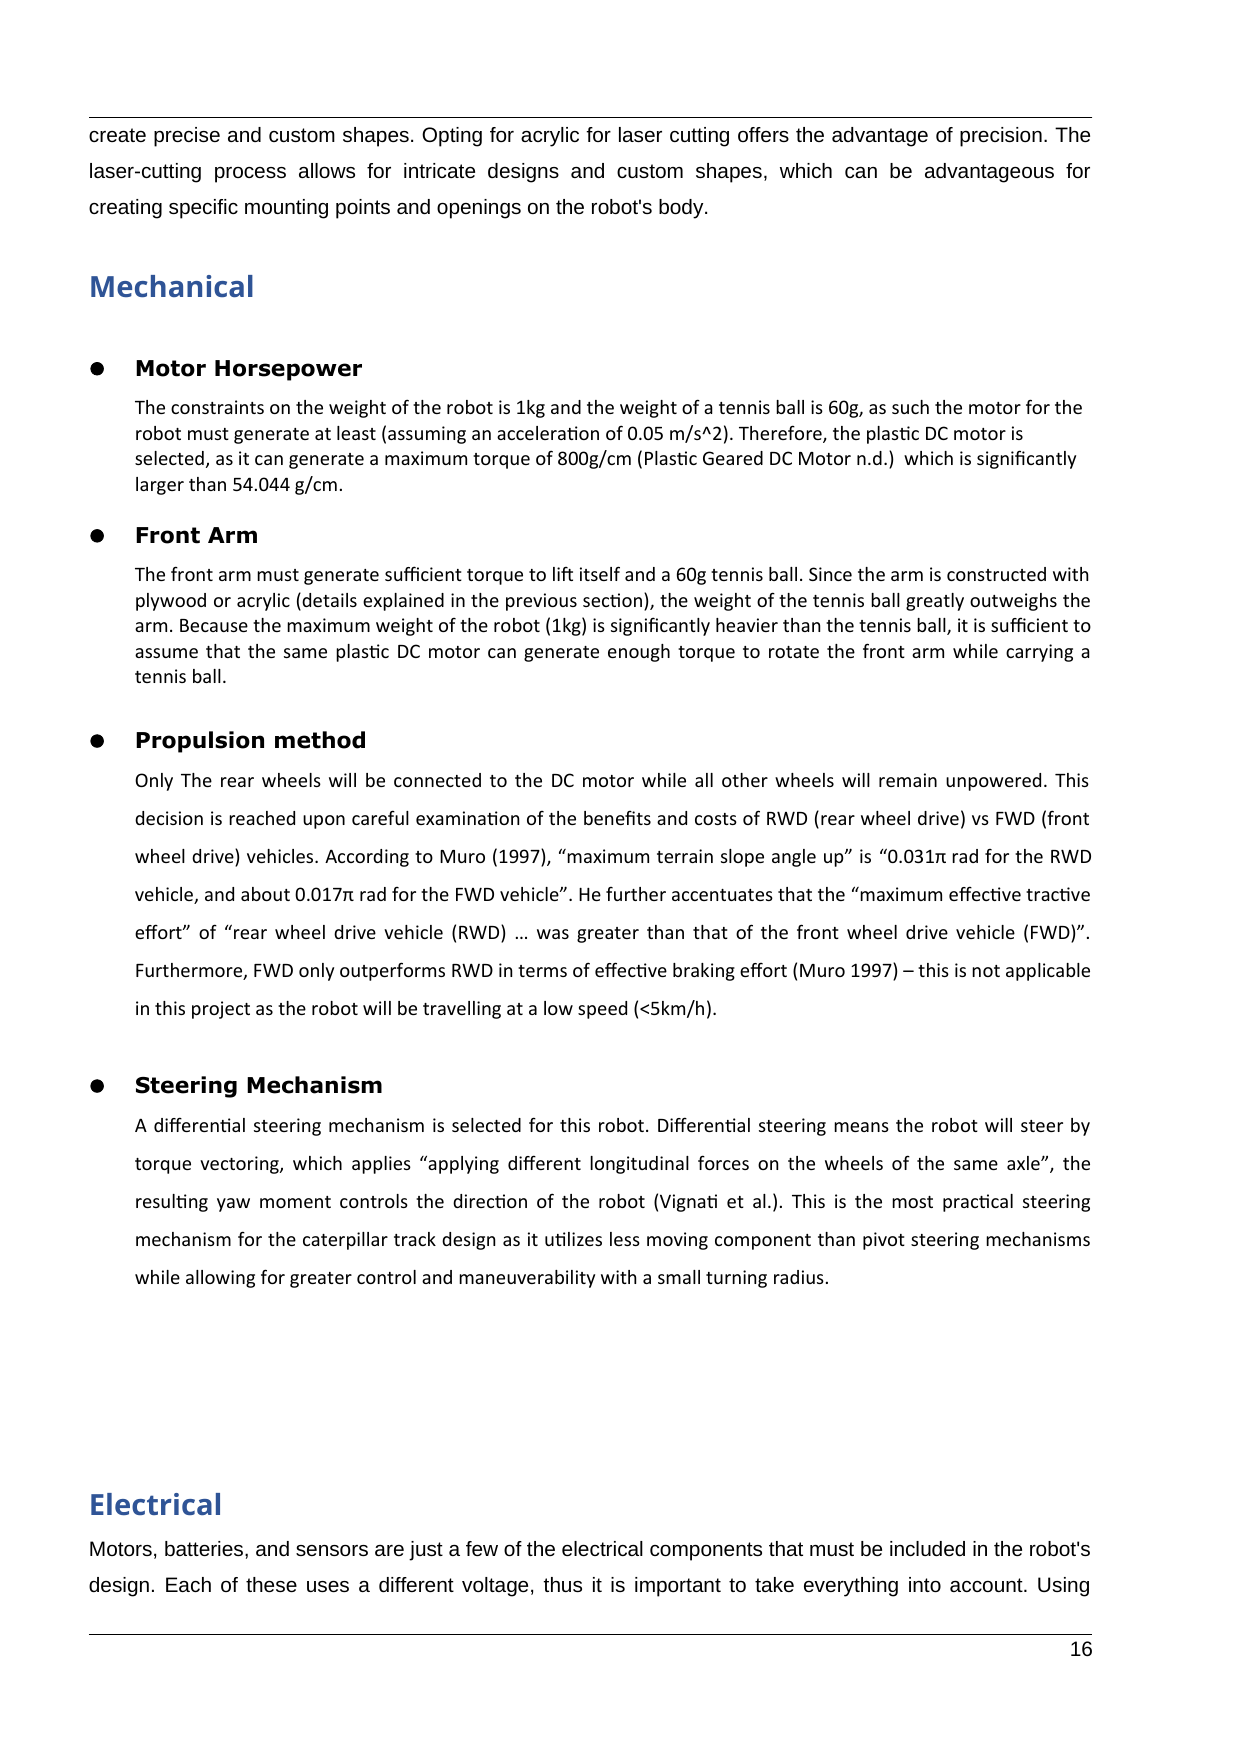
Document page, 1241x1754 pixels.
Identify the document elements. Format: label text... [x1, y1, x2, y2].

list The front arm must generate sufficient torque to lift itself and a 60g tennis ball. Since the arm is constructed with plywood or acrylic (details explained in the previous section), the weight of the tennis ball greatly outweighs the arm. Because the maximum weight of the robot (1kg) is significantly heavier than the tennis ball, it is sufficient to assume that the same plastic DC motor can generate enough torque to rotate the front arm while carrying a tennis ball. [134, 562, 1092, 689]
list Front Arm [89, 522, 1092, 548]
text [89, 123, 1092, 218]
list Propulsion method [89, 727, 1092, 753]
subtitle Mechanical [89, 266, 1092, 306]
list Only The rear wheels will be connected to the DC motor while all other wheels will remain unpowered. This decision is reached upon careful examination of the benefits and costs of RWD (rear wheel drive) vs FWD (front wheel drive) vehicles. According to Muro (1997), “maximum terrain slope angle up” is “0.031π rad for the RWD vehicle, and about 0.017π rad for the FWD vehicle”. He further accentuates that the “maximum effective tractive effort” of “rear wheel drive vehicle (RWD) … was greater than that of the front wheel drive vehicle (FWD)”. Furthermore, FWD only outperforms RWD in terms of effective braking effort (Muro 1997) – this is not applicable in this project as the robot will be travelling at a low speed (<5km/h). [134, 767, 1092, 1021]
list Steering Mechanism [89, 1072, 1092, 1098]
list A differential steering mechanism is selected for this robot. Differential steering means the robot will steer by torque vectoring, which applies “applying different longitudinal forces on the wheels of the same axle”, the resulting yaw moment controls the direction of the robot (Vignati et al.). This is the most practical steering mechanism for the caterpillar track design as it utilizes less moving component than pivot steering mechanisms while allowing for greater control and maneuverability with a small turning radius. [134, 1112, 1092, 1290]
text The constraints on the weight of the robot is 1kg and the weight of a tennis ball is 60g, as such the motor for the robot must generate at least (assuming an acceleration of 0.05 m/s^2). Therefore, the plastic DC motor is selected, as it can generate a maximum torque of 800g/cm (Plastic Geared DC Motor n.d.) which is significantly larger than 54.044 g/cm. [134, 394, 1092, 496]
subtitle Electrical [89, 1484, 1092, 1524]
list Motor Horsepower [89, 354, 1092, 381]
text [89, 1537, 1092, 1596]
